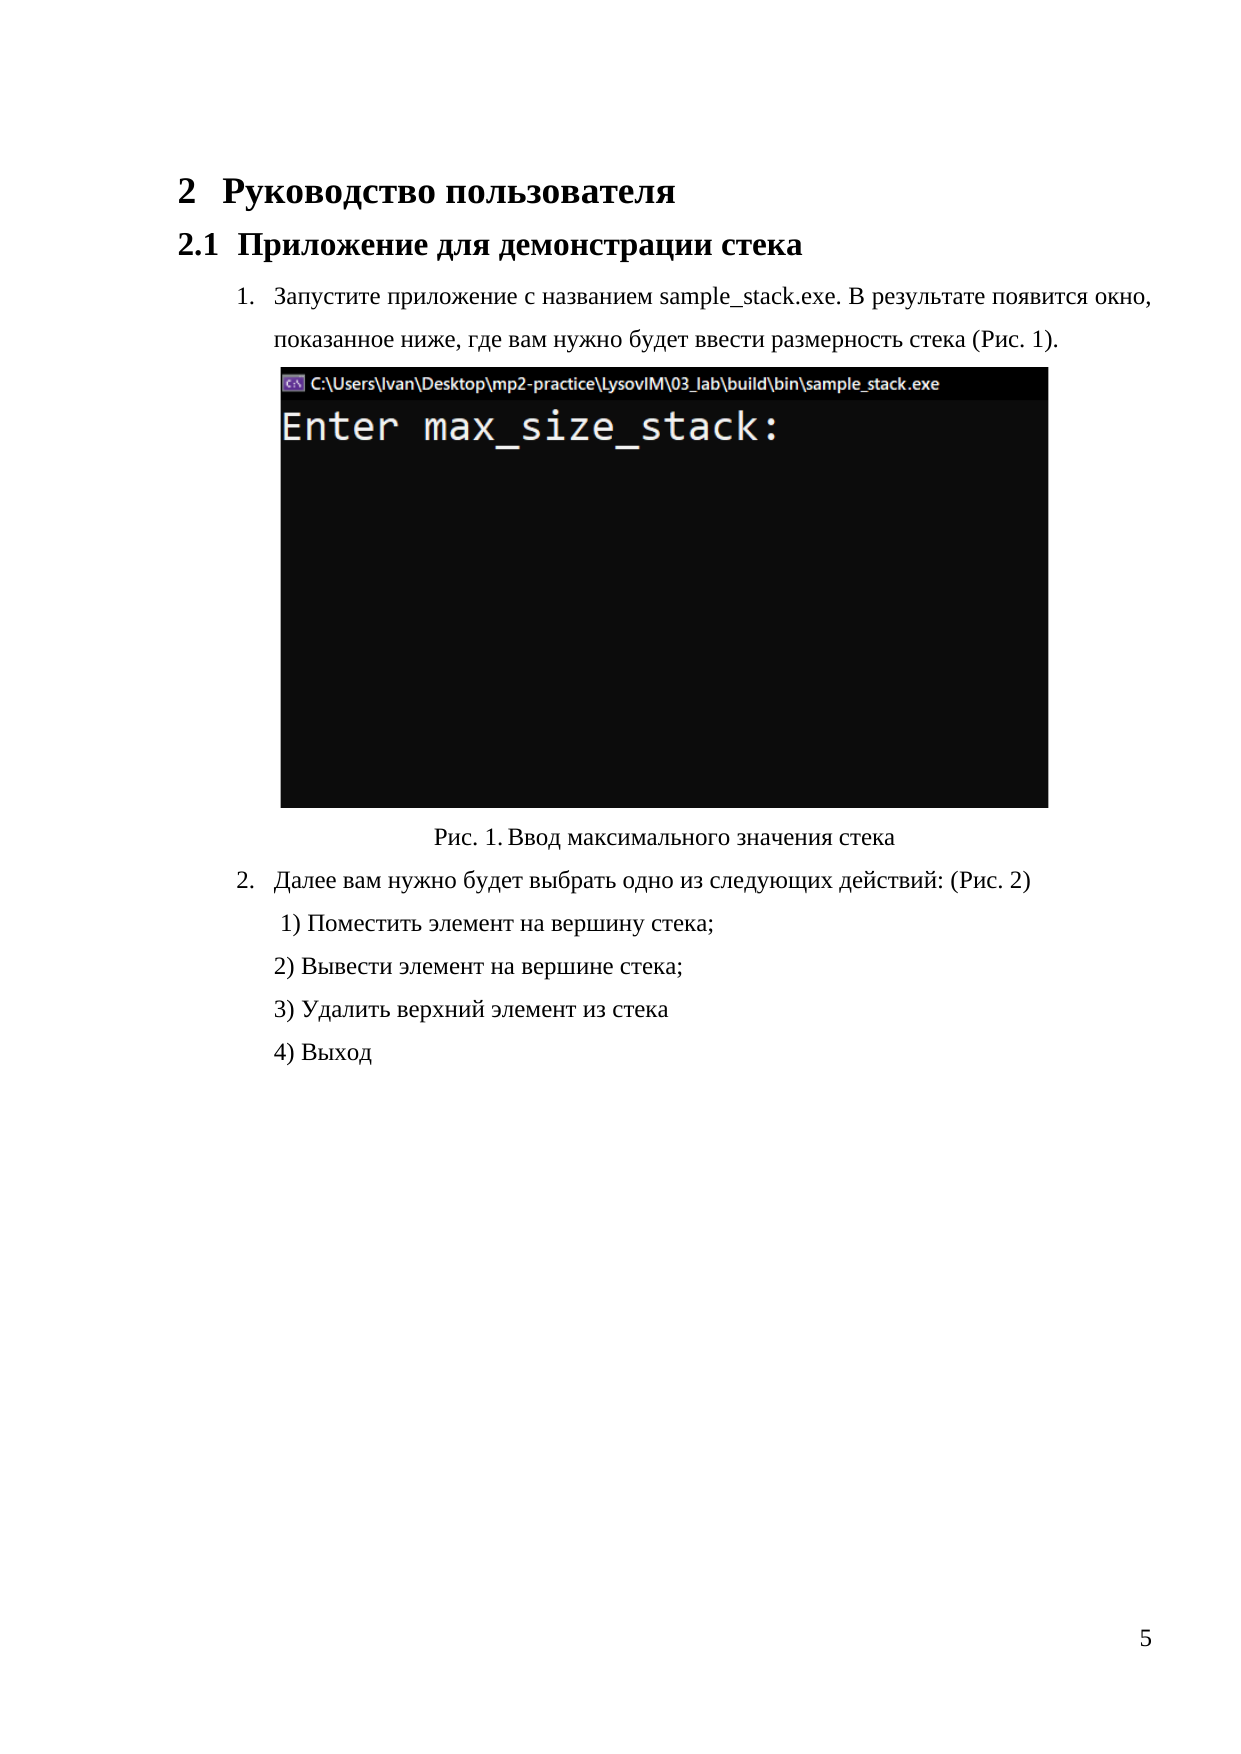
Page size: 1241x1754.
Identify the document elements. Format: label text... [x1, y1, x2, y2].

list Далее вам нужно будет выбрать одно из следующих действий: (рис. 2) [236, 865, 1152, 893]
list 2) Вывести элемент на вершине стека; [274, 951, 1152, 980]
list Запустите приложение с названием sample_stack.exe. В результате появится окно, показанное ниже, где вам нужно будет ввести размерность стека (рис. 1). [236, 281, 1152, 353]
subtitle Руководство пользователя [177, 168, 1152, 211]
subtitle Приложение для демонстрации стека [177, 224, 1152, 262]
list 1) Поместить элемент на вершину стека; [274, 908, 1152, 937]
picture [280, 367, 1049, 808]
list 4) Выход [274, 1037, 1152, 1066]
text Ввод максимального значения стека [177, 822, 1152, 850]
list 3) Удалить верхний элемент из стека [274, 994, 1152, 1023]
